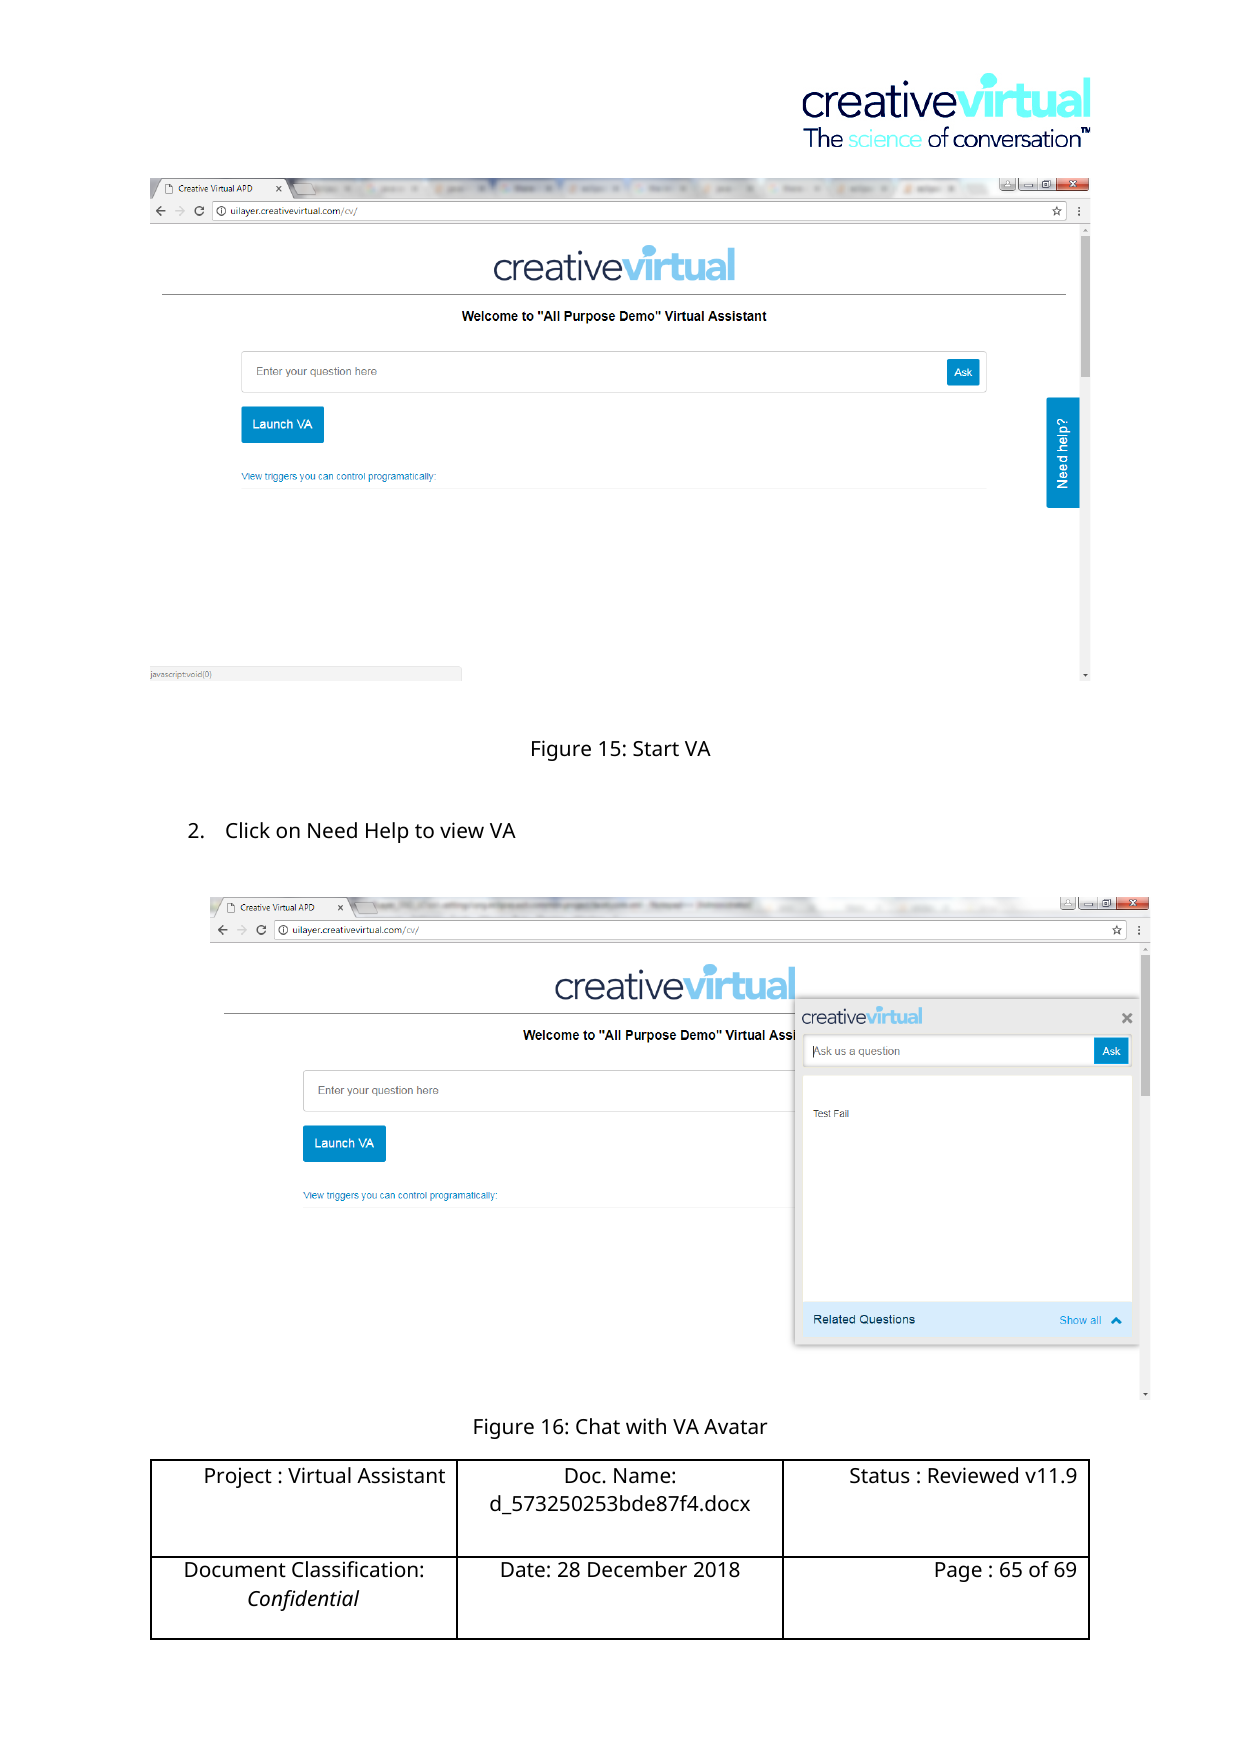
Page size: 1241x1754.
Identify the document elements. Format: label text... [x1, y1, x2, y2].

list Click on Need Help to view VA [187, 816, 1090, 844]
picture [802, 73, 1091, 147]
picture [210, 897, 1151, 1400]
text Figure 15: [150, 734, 1090, 763]
text Figure 16: Chat with VA Avatar [150, 1412, 1090, 1440]
picture [150, 178, 1091, 681]
